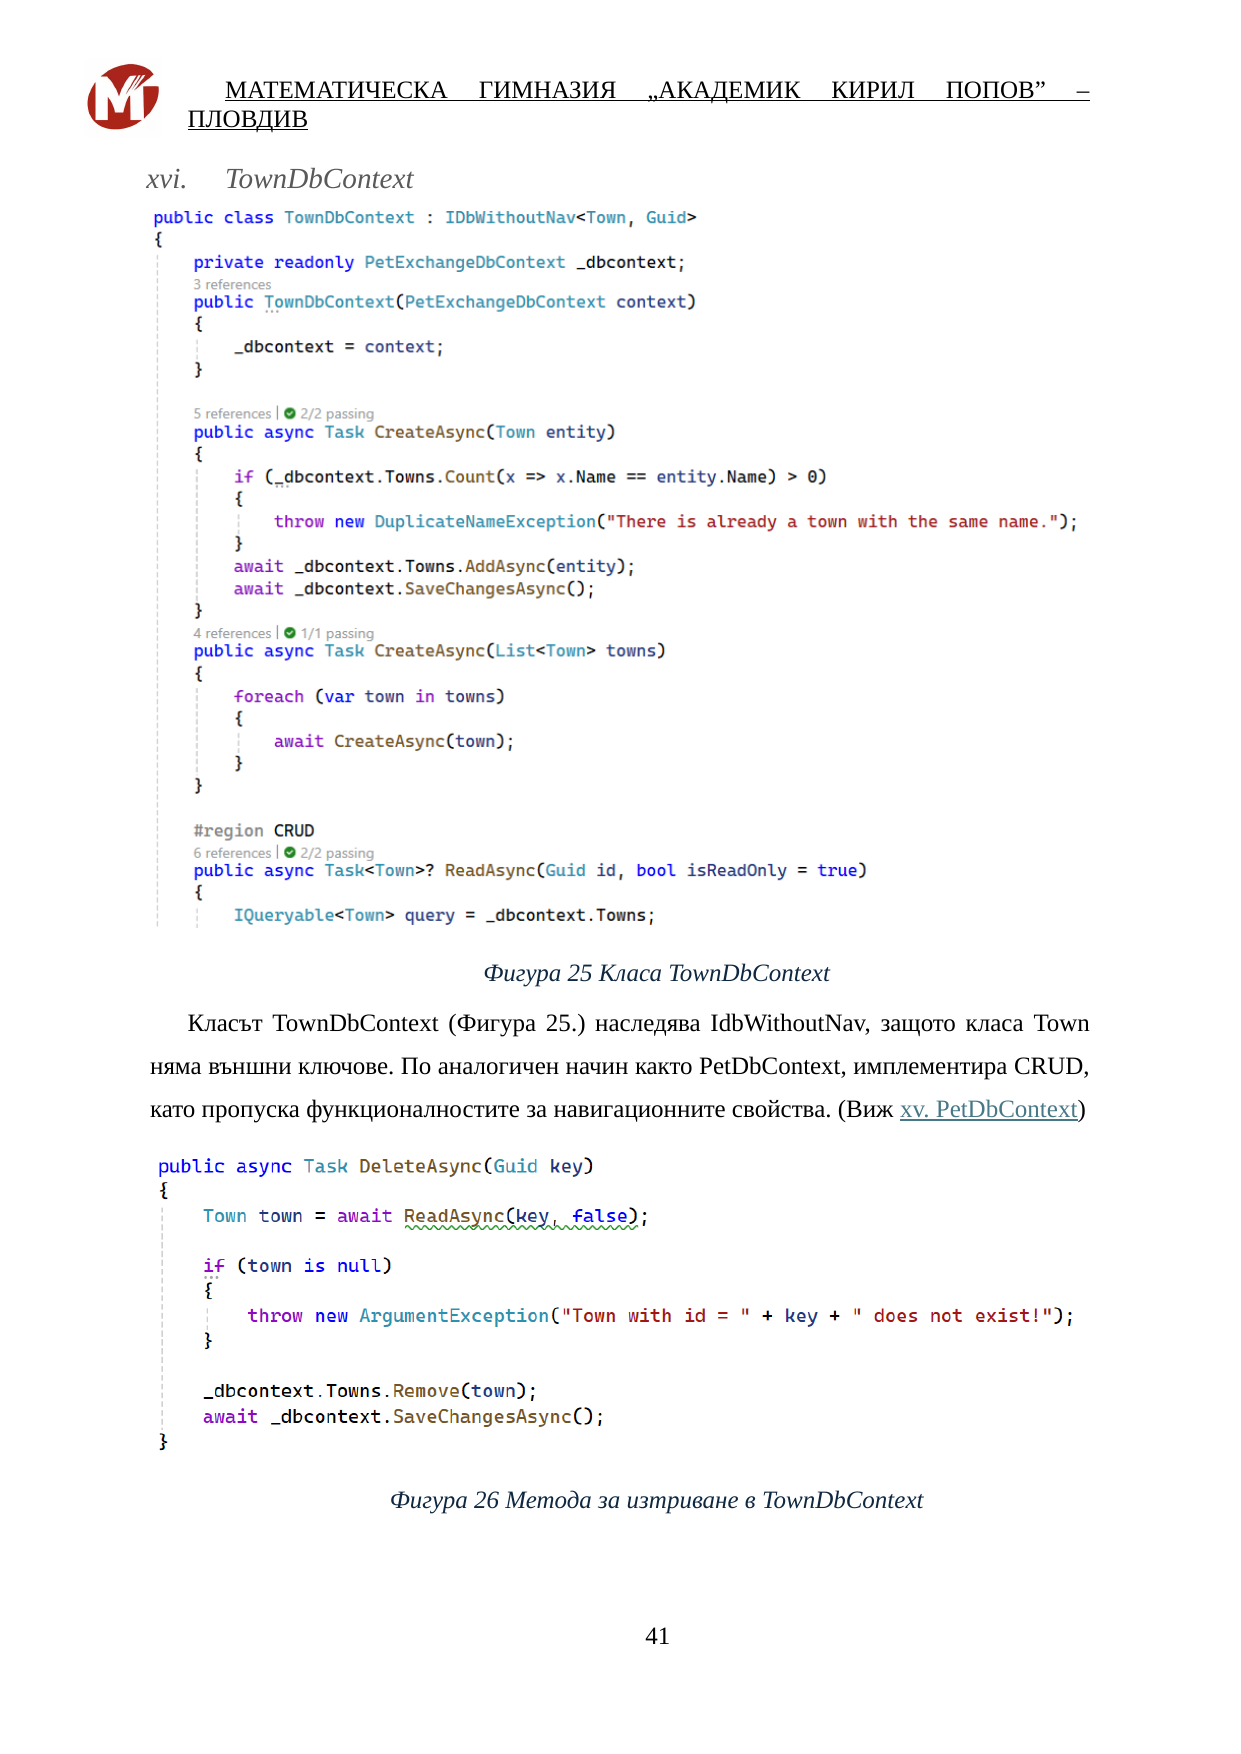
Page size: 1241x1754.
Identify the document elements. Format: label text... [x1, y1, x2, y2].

text Фигура 25 Класа TownDbContext [187, 958, 1090, 987]
picture [150, 1154, 1091, 1454]
subtitle TownDbContext [187, 161, 1090, 195]
text Класът TownDbContext (Фигура 25.) наследява IdbWithoutNav, защото класа Town няма външни ключове. По аналогичен начин както PetDbContext, имплементира CRUD, като пропуска функционалностите за навигационните свойства. (Виж xv. PetDbContext) [150, 1008, 1090, 1123]
picture [83, 58, 162, 137]
picture [150, 211, 1091, 928]
text Фигура 26 Метода за изтриване в TownDbContext [187, 1485, 1090, 1514]
